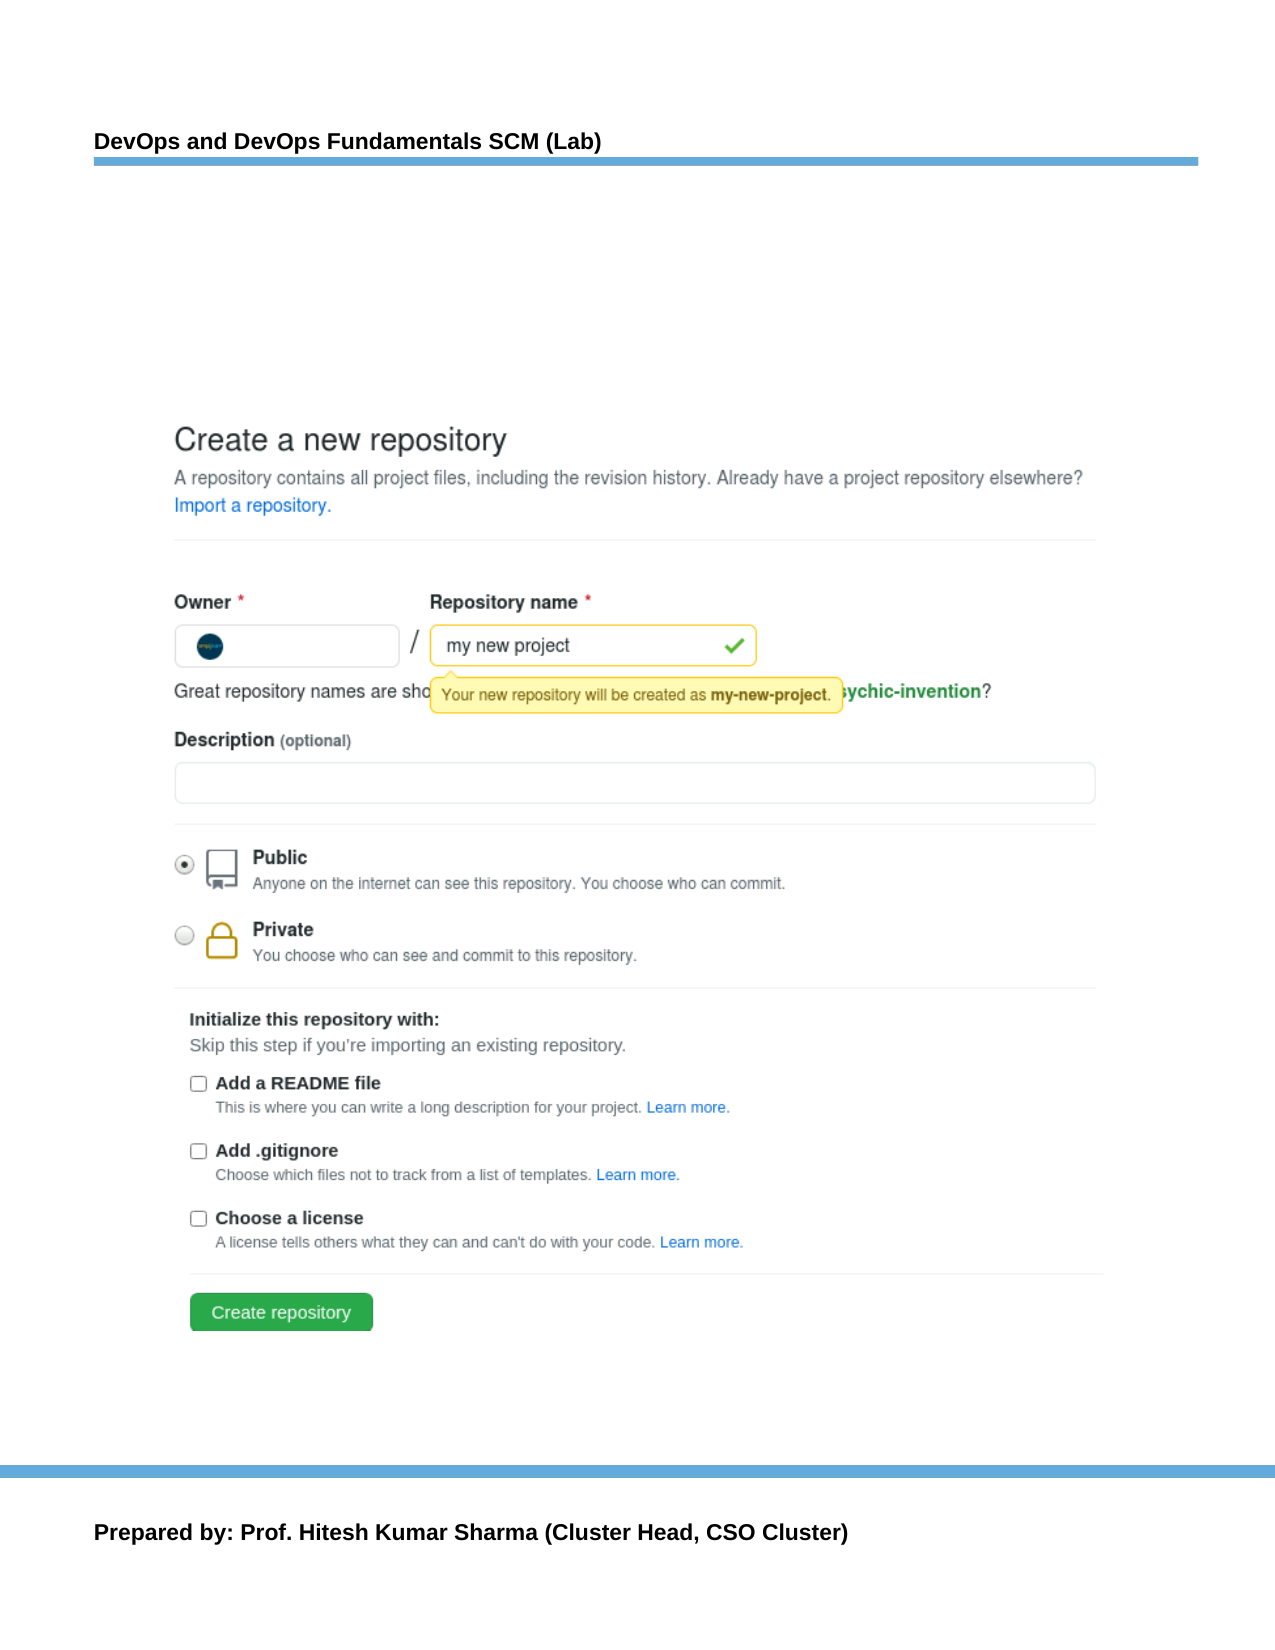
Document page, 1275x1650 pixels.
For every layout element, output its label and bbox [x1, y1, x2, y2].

picture [93, 157, 1199, 166]
picture [150, 419, 1126, 1331]
picture [0, 1465, 1275, 1479]
